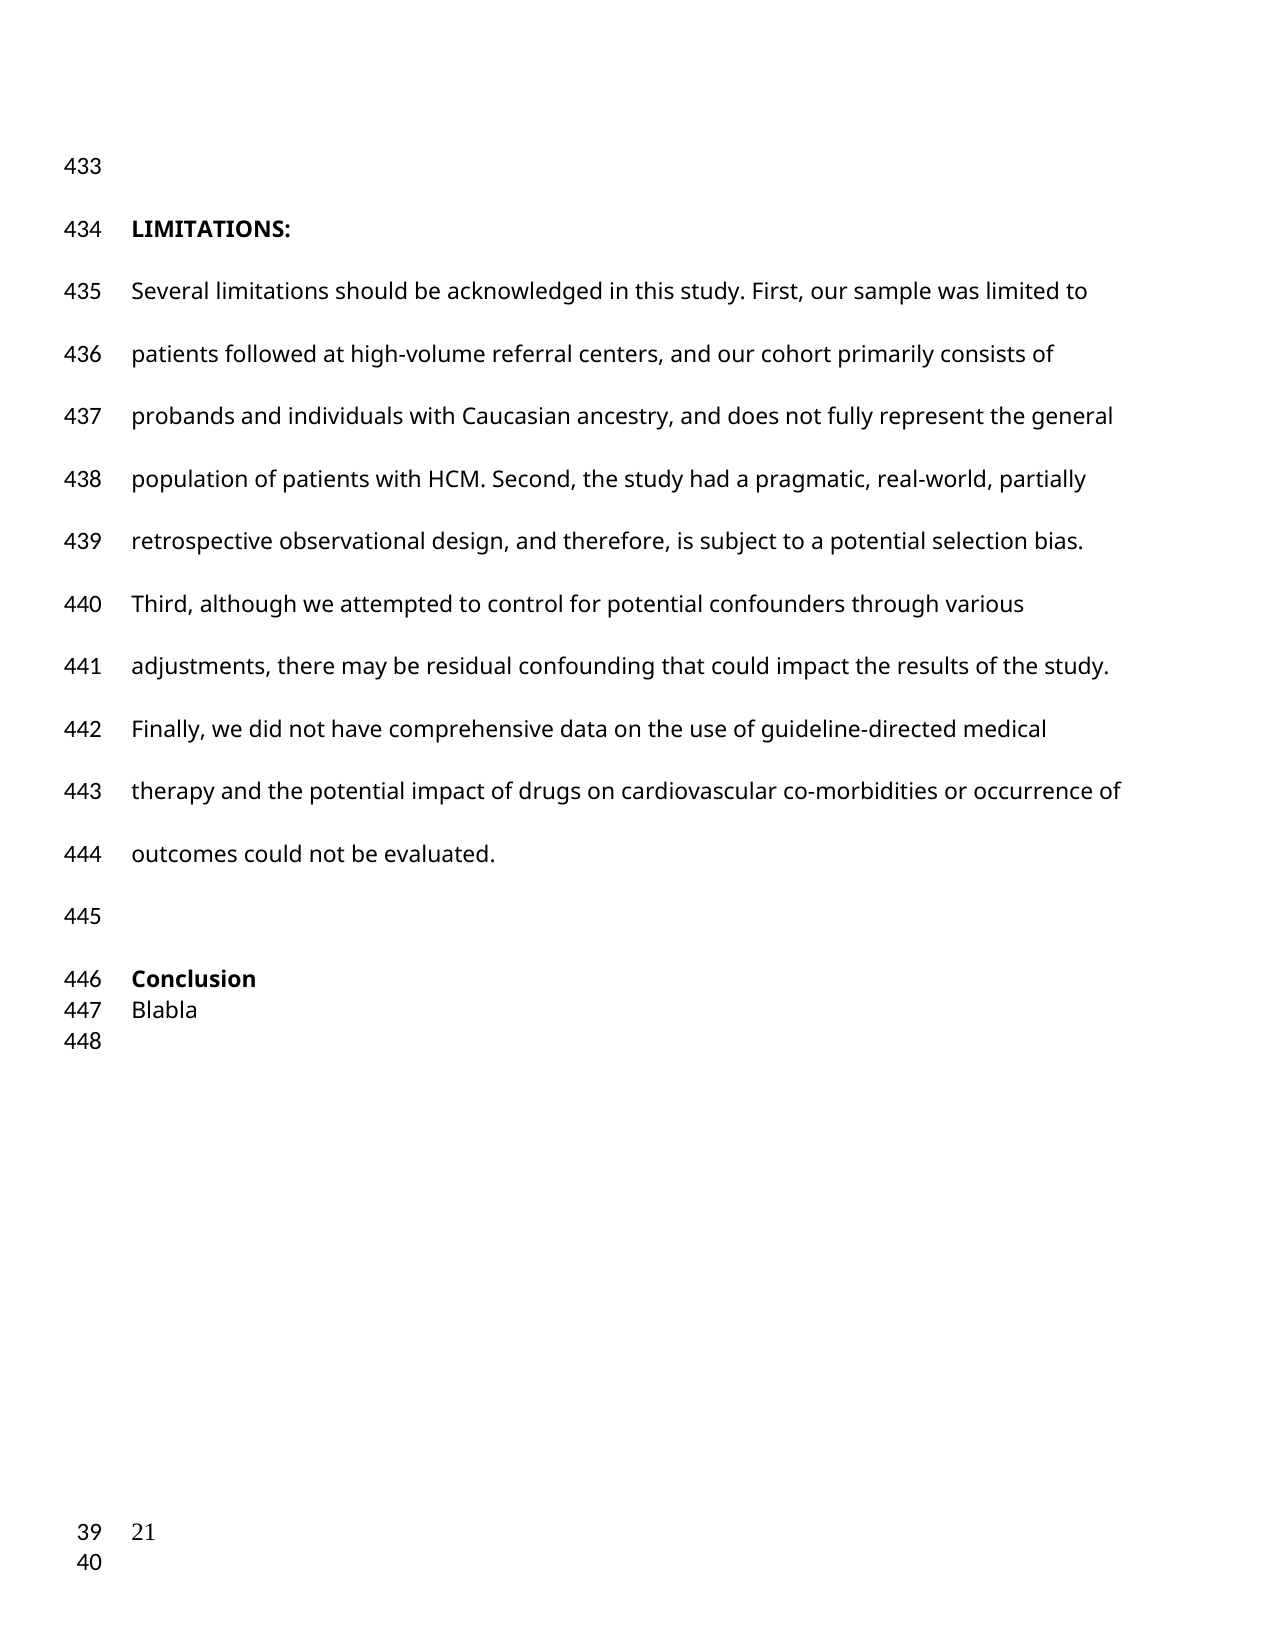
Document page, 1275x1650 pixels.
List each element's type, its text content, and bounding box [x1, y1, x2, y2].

text LIMITATIONS: [131, 212, 1125, 244]
text Several limitations should be acknowledged in this study. First, our sample was limited to patients followed at high-volume referral centers, and our cohort primarily consists of probands and individuals with Caucasian ancestry, and does not fully represent the general population of patients with HCM. Second, the study had a pragmatic, real-world, partially retrospective observational design, and therefore, is subject to a potential selection bias. Third, although we attempted to control for potential confounders through various adjustments, there may be residual confounding that could impact the results of the study. Finally, we did not have comprehensive data on the use of guideline-directed medical therapy and the potential impact of drugs on cardiovascular co-morbidities or occurrence of outcomes could not be evaluated. [131, 275, 1125, 869]
text Conclusion [131, 962, 1125, 994]
text Blabla [131, 994, 1125, 1025]
